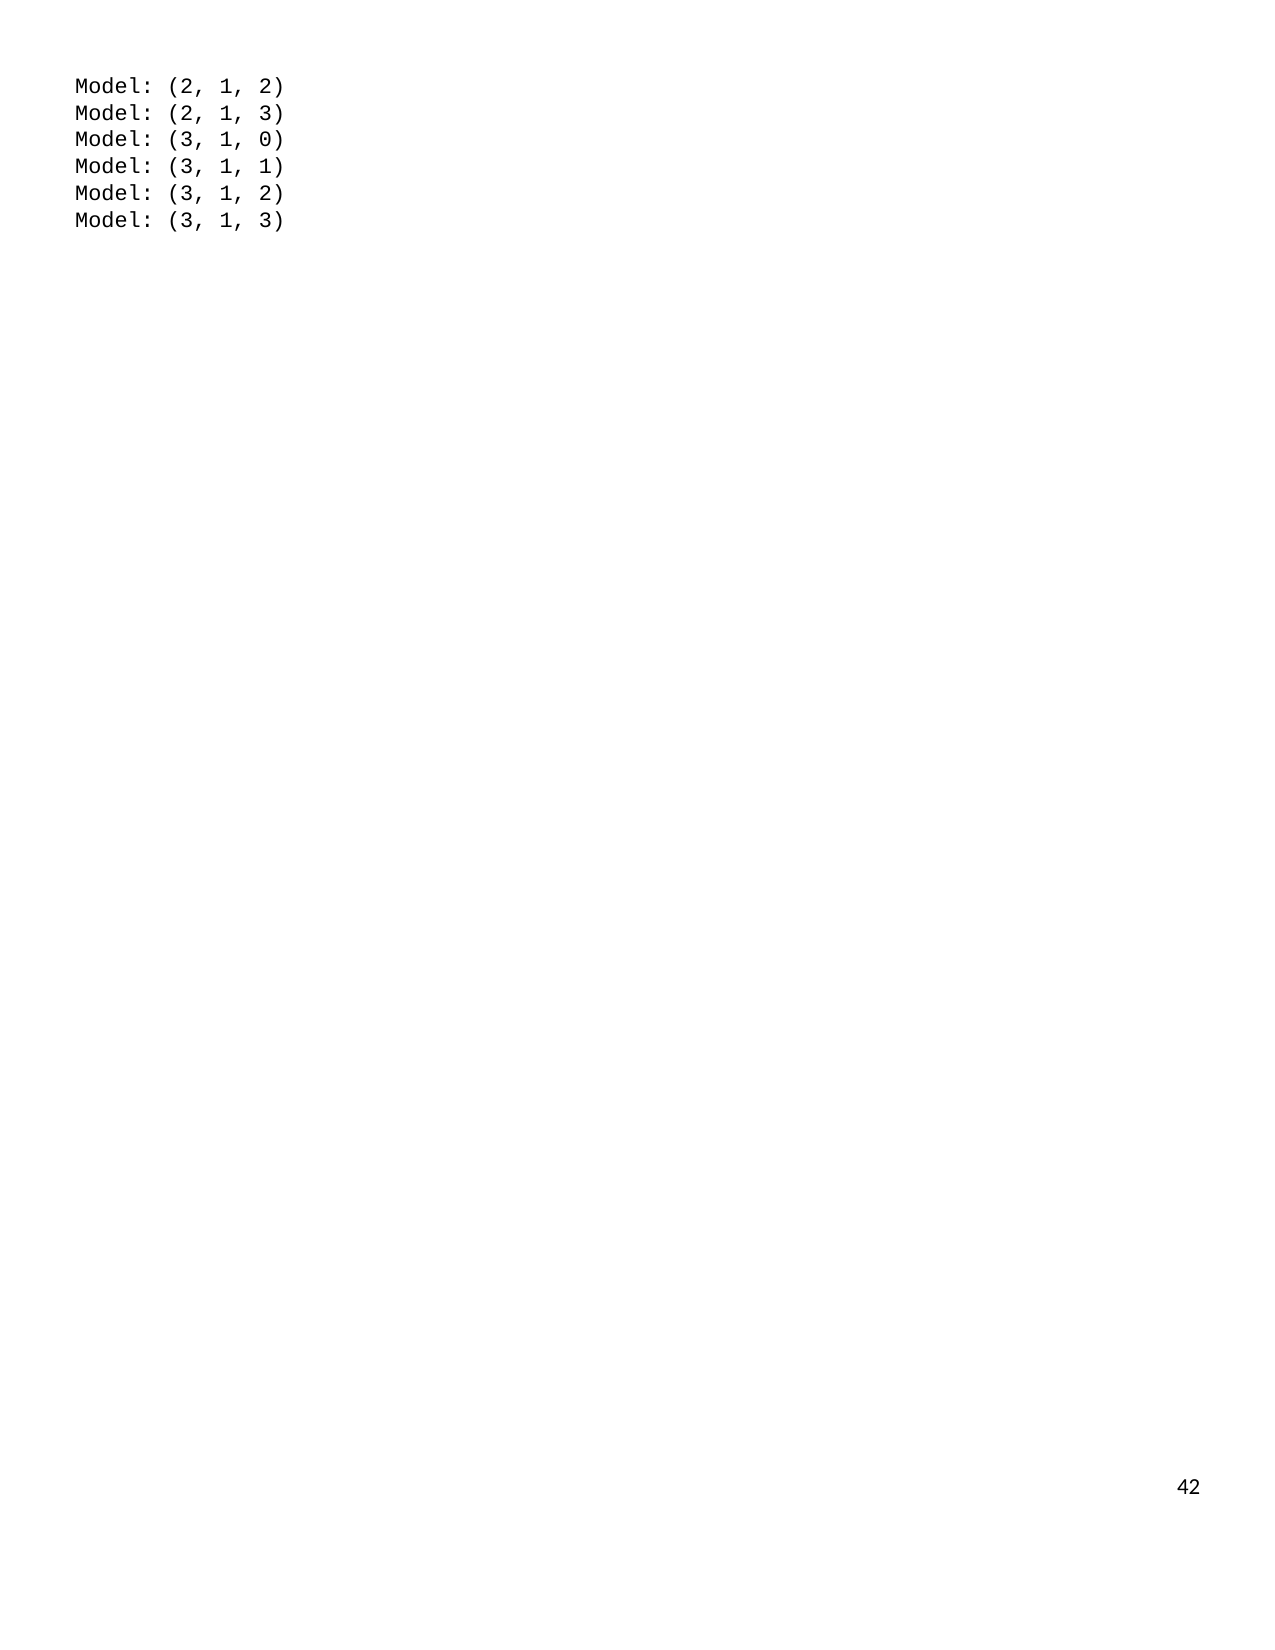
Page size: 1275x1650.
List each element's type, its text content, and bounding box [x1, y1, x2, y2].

text Model: (3, 1, 2) [75, 182, 1200, 207]
text Model: (2, 1, 2) [75, 75, 1200, 100]
text Model: (3, 1, 3) [75, 209, 1200, 234]
text Model: (3, 1, 1) [75, 155, 1200, 180]
text Model: (2, 1, 3) [75, 102, 1200, 127]
text Model: (3, 1, 0) [75, 128, 1200, 153]
